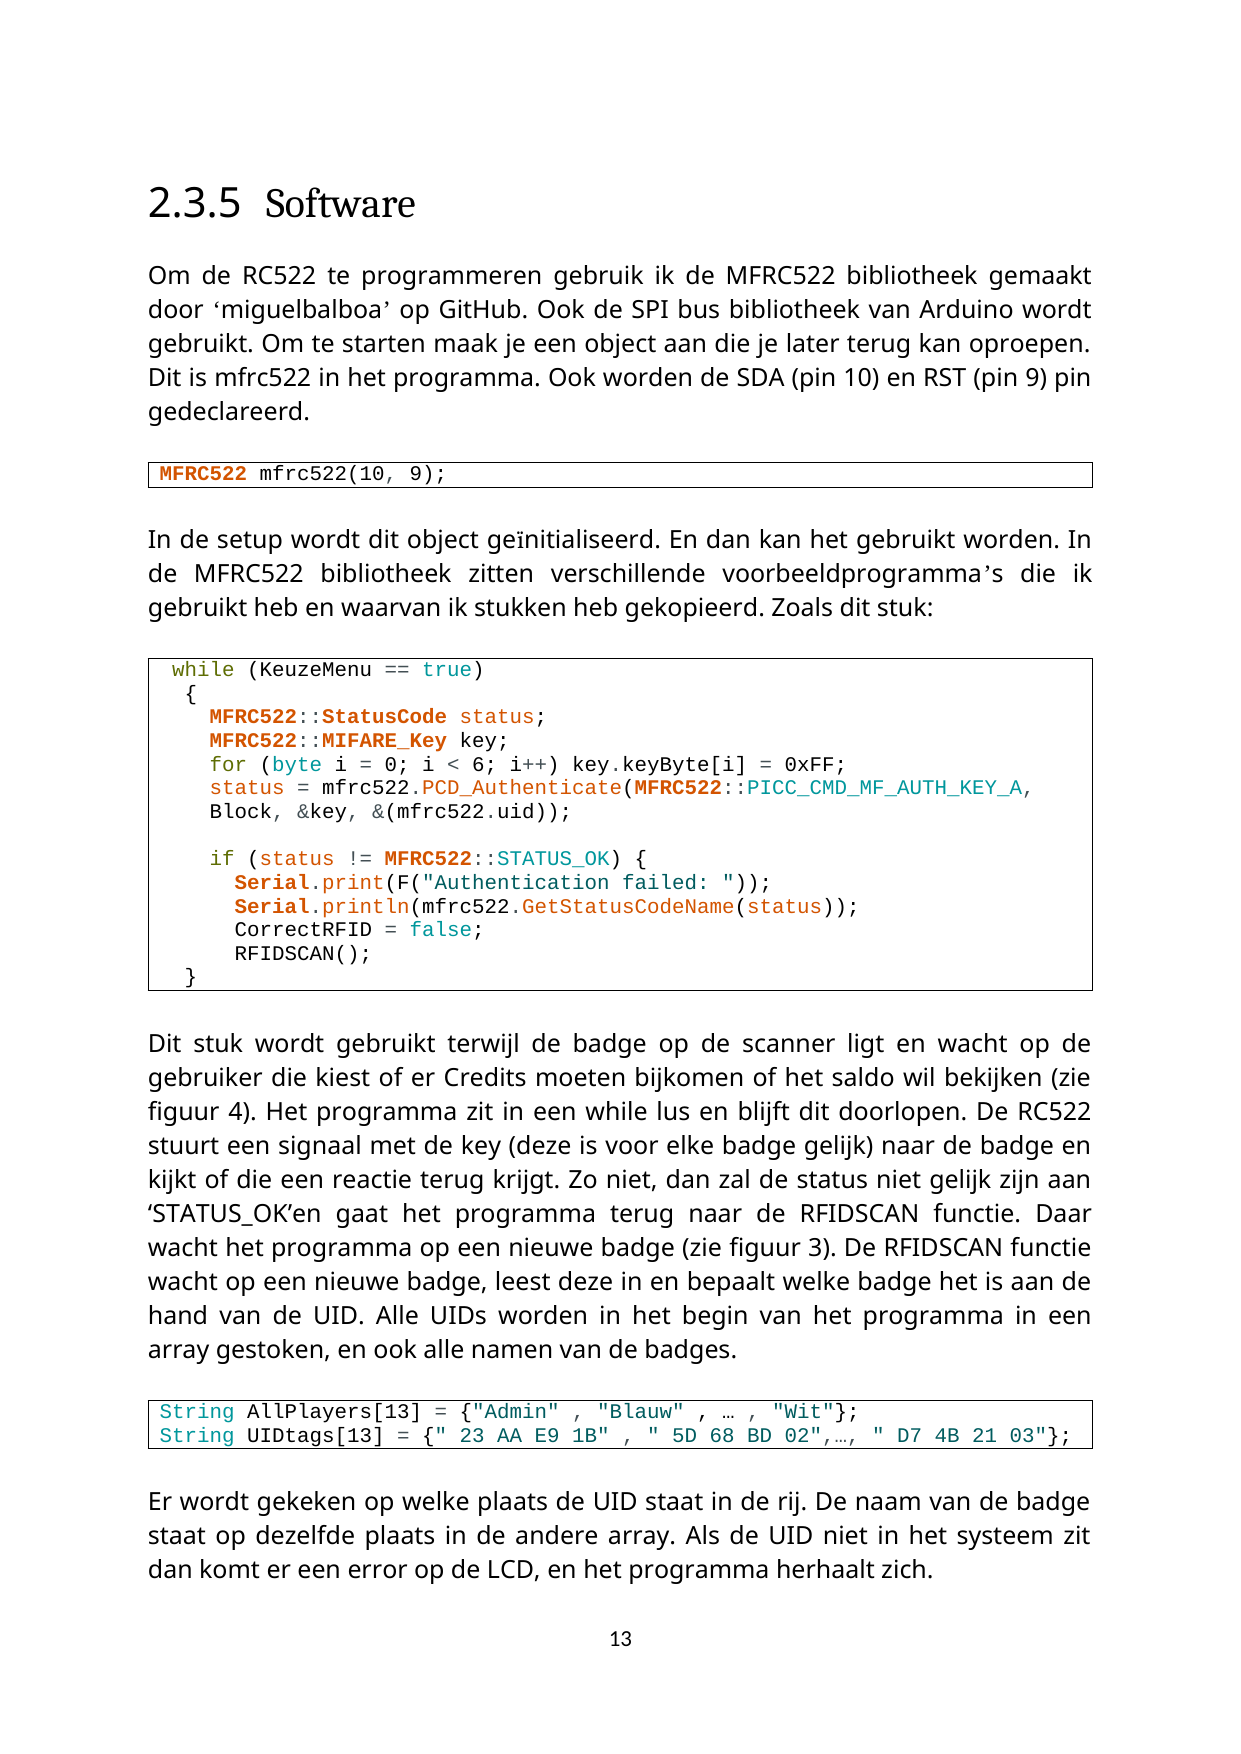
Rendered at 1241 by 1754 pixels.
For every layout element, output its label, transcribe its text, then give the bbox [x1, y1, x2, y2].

text In de setup wordt dit object geïnitialiseerd. En dan kan het gebruikt worden. In de MFRC522 bibliotheek zitten verschillende voorbeeldprogramma’s die ik gebruikt heb en waarvan ik stukken heb gekopieerd. Zoals dit stuk: [148, 522, 1093, 624]
table_header while (KeuzeMenu == true) { MFRC522::StatusCode status; MFRC522::MIFARE_Key key; for (byte i = 0; i < 6; i++) key.keyByte[i] = 0xFF; status = mfrc522.PCD_Authenticate(MFRC522::PICC_CMD_MF_AUTH_KEY_A, Block, &key, &(mfrc522.uid)); if (status != MFRC522::STATUS_OK) { Serial.print(F("Authentication failed: ")); Serial.println(mfrc522.GetStatusCodeName(status)); CorrectRFID = false; RFIDSCAN(); } [149, 659, 1092, 990]
table_header String AllPlayers[13] = {"Admin" , "Blauw" , … , "Wit"}; String UIDtags[13] = {" 23 AA E9 1B" , " 5D 68 BD 02",…, " D7 4B 21 03"}; [149, 1401, 1092, 1448]
subtitle Software [148, 173, 1093, 229]
text Er wordt gekeken op welke plaats de UID staat in de rij. De naam van de badge staat op dezelfde plaats in de andere array. Als de UID niet in het systeem zit dan komt er een error op de LCD, en het programma herhaalt zich. [148, 1483, 1093, 1586]
table_header MFRC522 mfrc522(10, 9); [149, 463, 1092, 487]
text Om de RC522 te programmeren gebruik ik de MFRC522 bibliotheek gemaakt door ‘miguelbalboa’ op GitHub. Ook de SPI bus bibliotheek van Arduino wordt gebruikt. Om te starten maak je een object aan die je later terug kan oproepen. Dit is mfrc522 in het programma. Ook worden de SDA (pin 10) en RST (pin 9) pin gedeclareerd. [148, 258, 1093, 428]
text Dit stuk wordt gebruikt terwijl de badge op de scanner ligt en wacht op de gebruiker die kiest of er Credits moeten bijkomen of het saldo wil bekijken (zie figuur 4). Het programma zit in een while lus en blijft dit doorlopen. De RC522 stuurt een signaal met de key (deze is voor elke badge gelijk) naar de badge en kijkt of die een reactie terug krijgt. Zo niet, dan zal de status niet gelijk zijn aan ‘STATUS_OK’en gaat het programma terug naar de RFIDSCAN functie. Daar wacht het programma op een nieuwe badge (zie figuur 3). De RFIDSCAN functie wacht op een nieuwe badge, leest deze in en bepaalt welke badge het is aan de hand van de UID. Alle UIDs worden in het begin van het programma in een array gestoken, en ook alle namen van de badges. [148, 1025, 1093, 1366]
